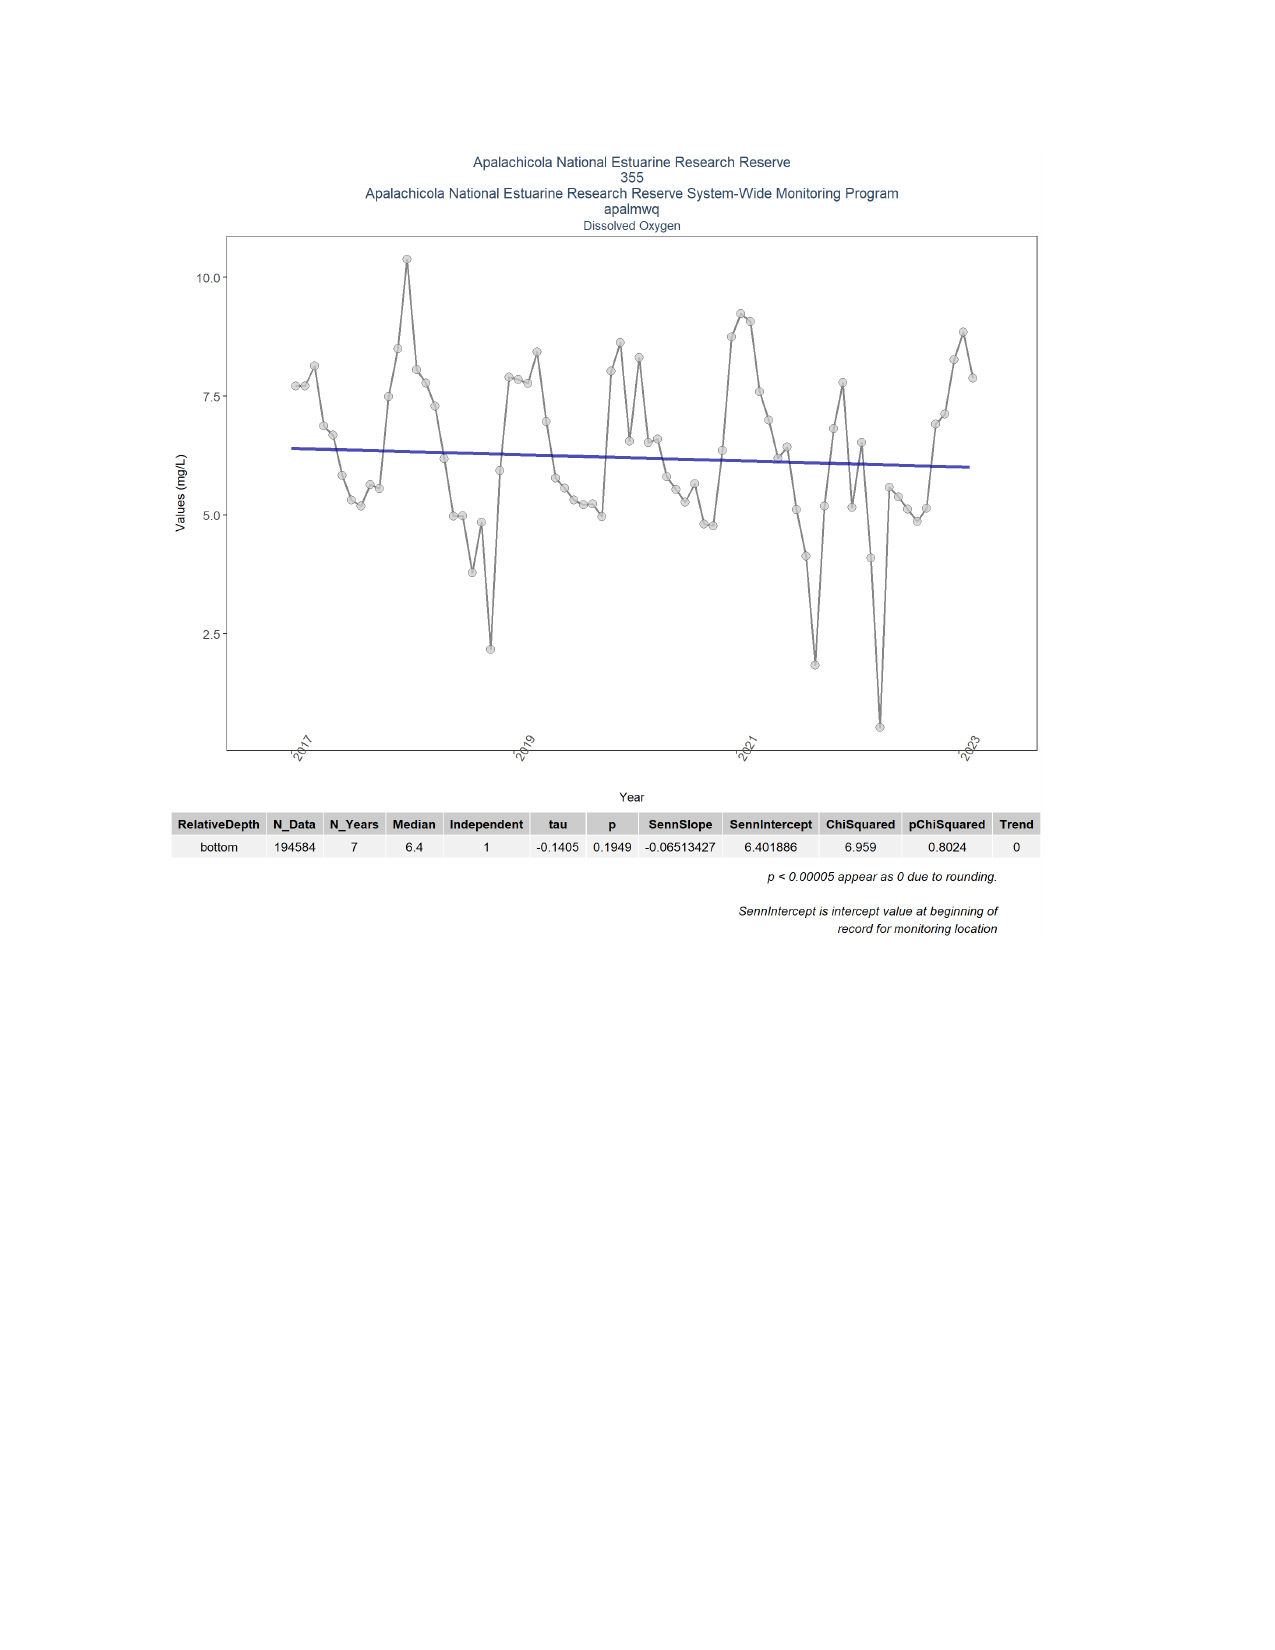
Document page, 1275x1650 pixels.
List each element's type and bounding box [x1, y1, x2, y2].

picture [168, 150, 1044, 938]
